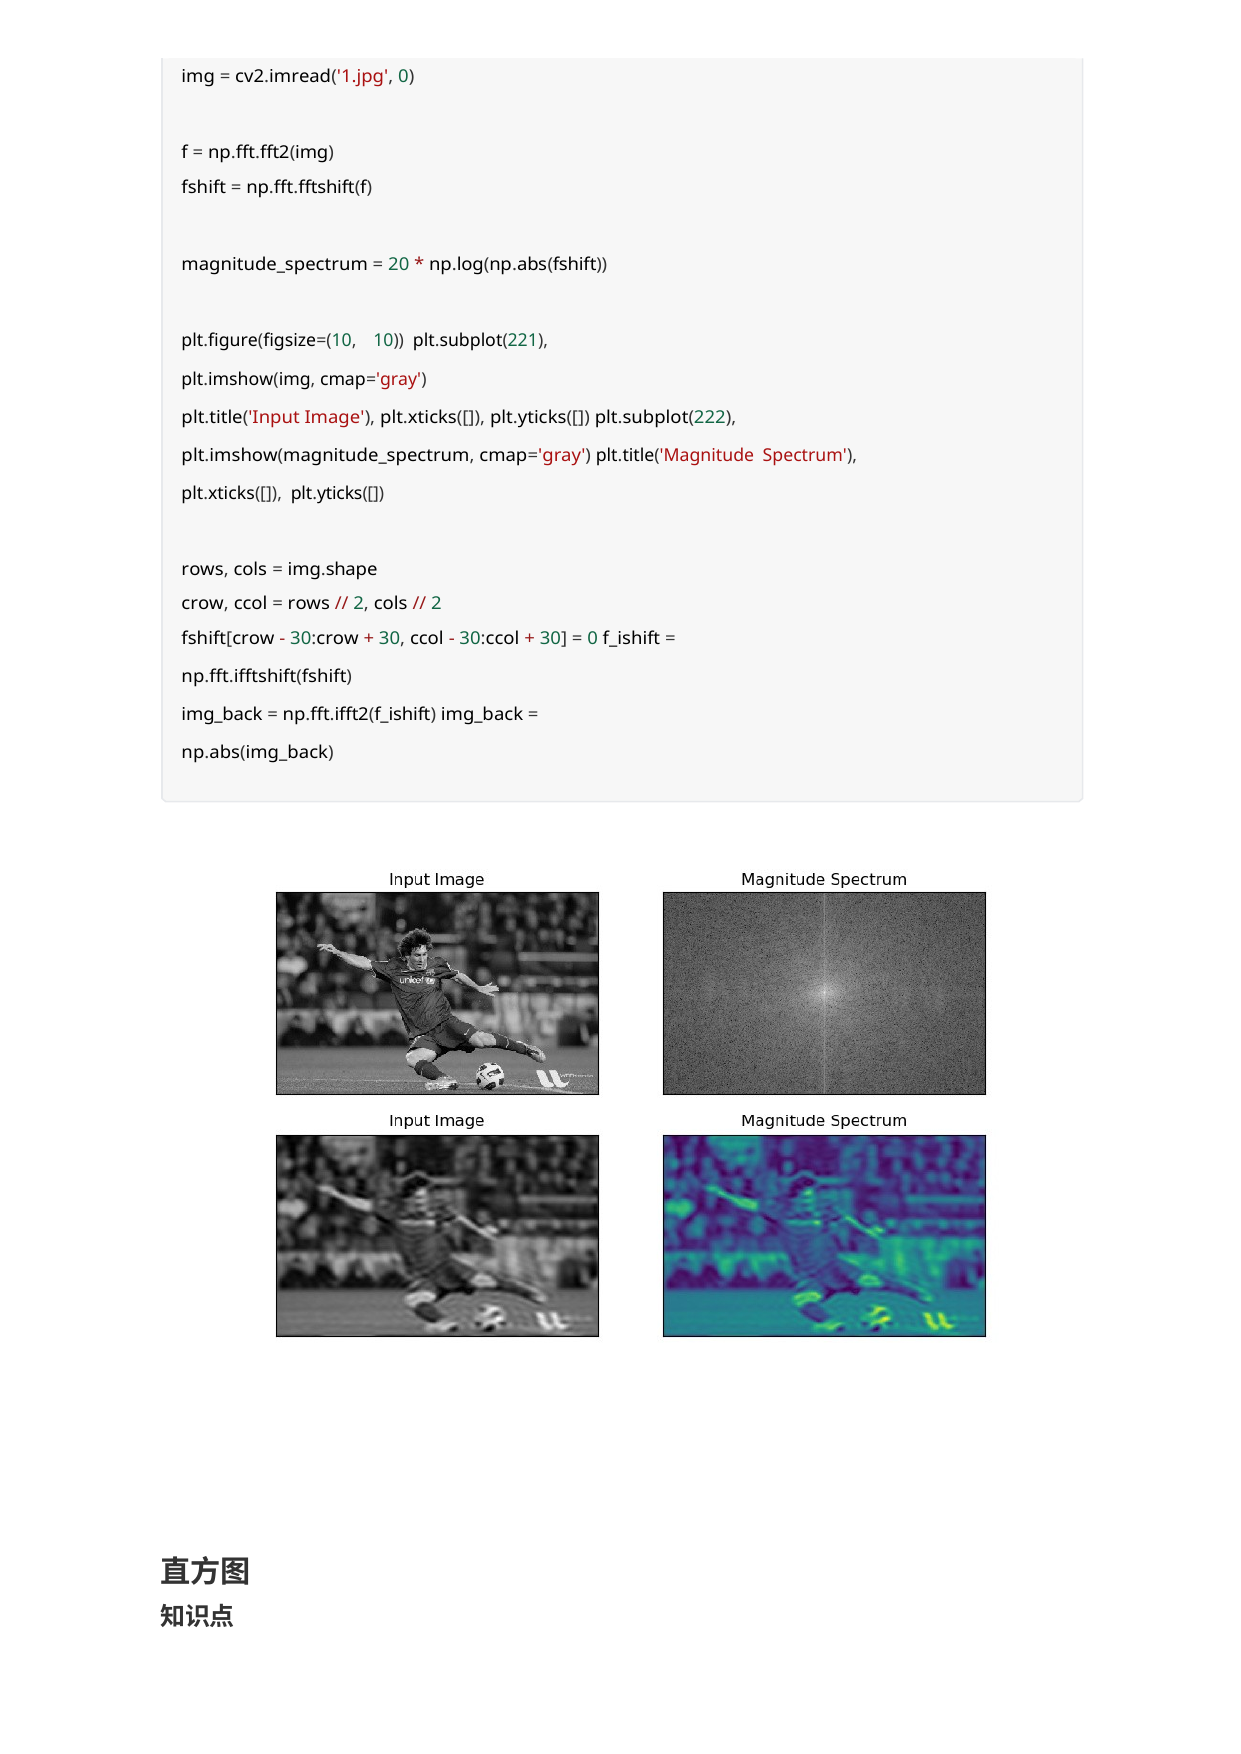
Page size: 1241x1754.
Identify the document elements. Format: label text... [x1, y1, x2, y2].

picture [275, 869, 999, 1343]
subtitle 直方图 [160, 1550, 1094, 1591]
subtitle 知识点 [160, 1599, 1094, 1633]
